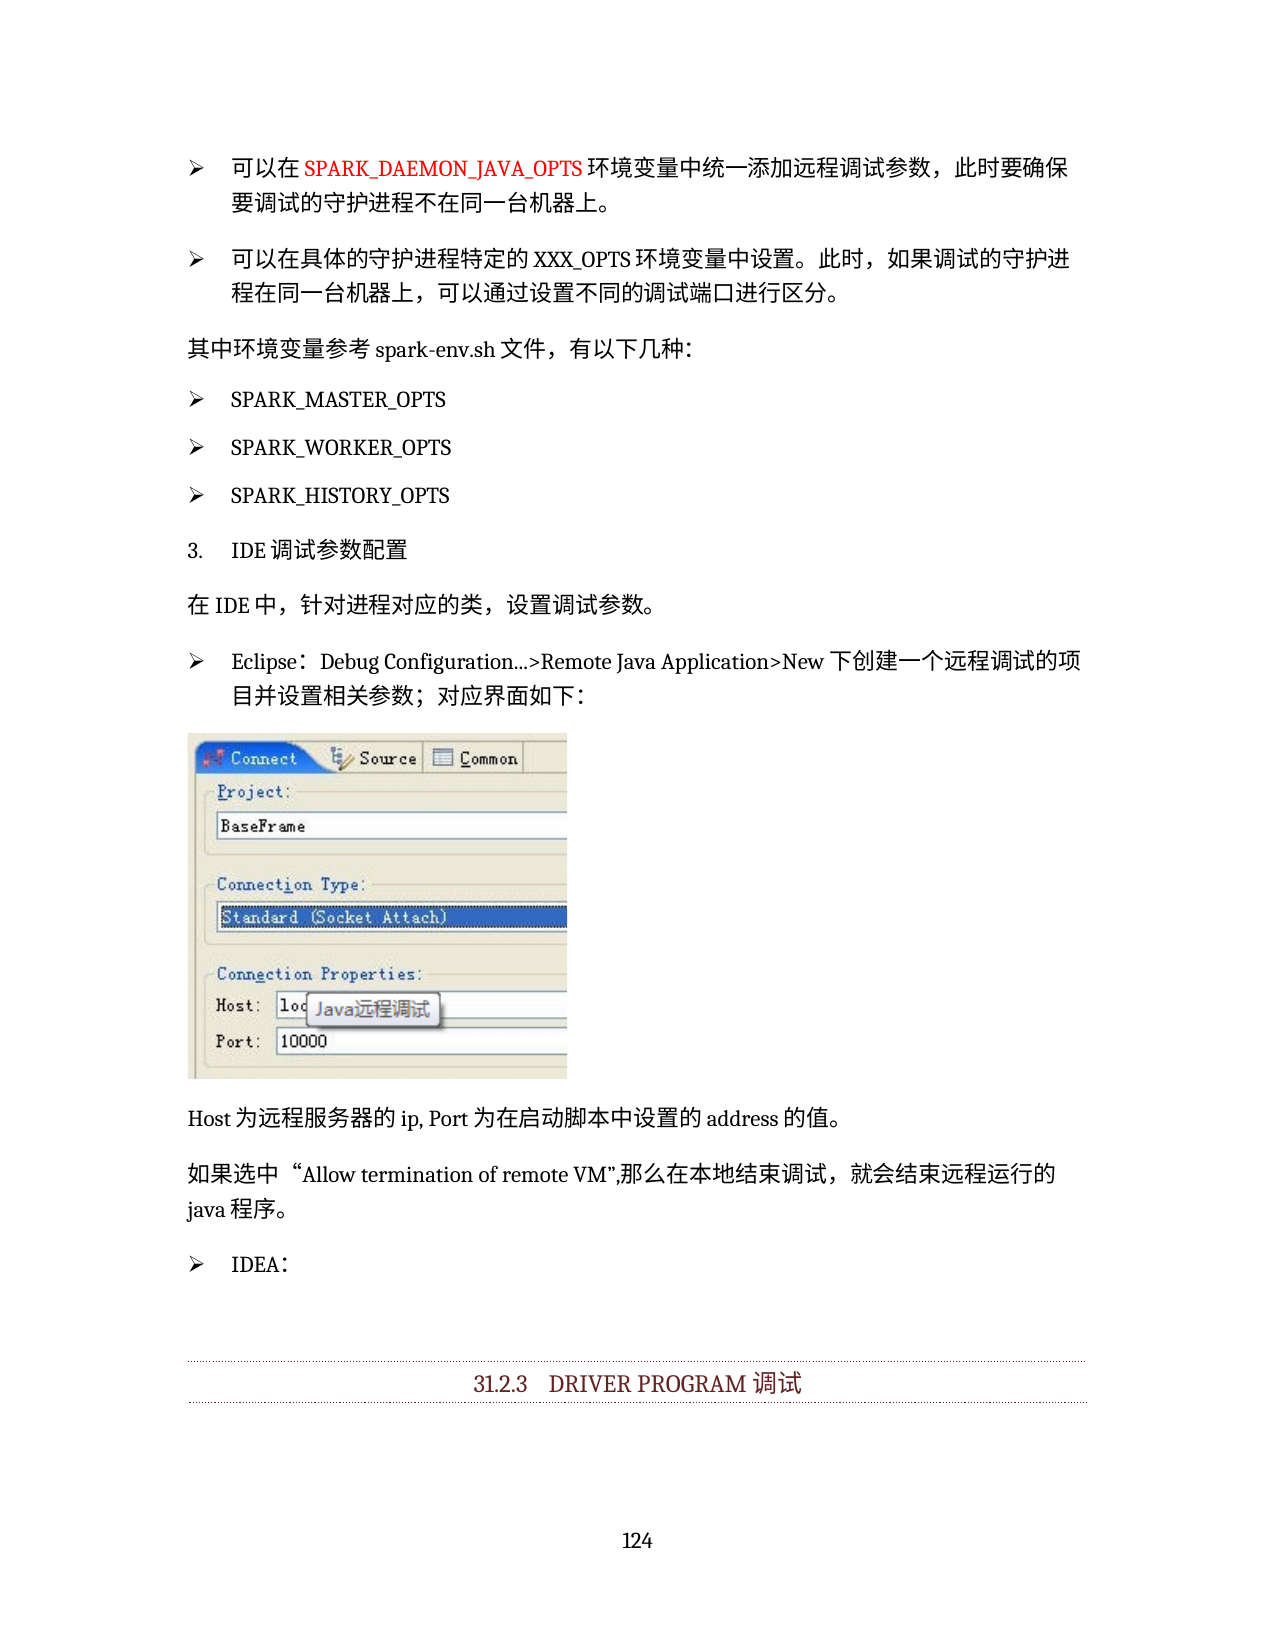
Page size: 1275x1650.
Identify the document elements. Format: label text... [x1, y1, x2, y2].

list SPARK_HISTORY_OPTS [187, 483, 1087, 510]
list IDE调试参数配置 [187, 532, 1087, 565]
list 可以在具体的守护进程特定的XXX_OPTS环境变量中设置。此时，如果调试的守护进程在同一台机器上，可以通过设置不同的调试端口进行区分。 [187, 240, 1087, 308]
list SPARK_WORKER_OPTS [187, 435, 1087, 461]
text 在IDE中，针对进程对应的类，设置调试参数。 [187, 587, 1087, 621]
text 其中环境变量参考spark-env.sh文件，有以下几种： [187, 331, 1087, 364]
list IDEA： [187, 1246, 1087, 1279]
subtitle Driver Program调试 [187, 1361, 1087, 1403]
list SPARK_MASTER_OPTS [187, 386, 1087, 413]
list Eclipse：Debug Configuration...>Remote Java Application>New下创建一个远程调试的项目并设置相关参数；对应界面如下： [187, 643, 1087, 711]
text Host为远程服务器的ip, Port为在启动脚本中设置的address的值。 [187, 1100, 1087, 1133]
picture [187, 733, 568, 1079]
text 如果选中“Allow termination of remote VM”,那么在本地结束调试，就会结束远程运行的java程序。 [187, 1156, 1087, 1224]
list 可以在SPARK_DAEMON_JAVA_OPTS环境变量中统一添加远程调试参数，此时要确保要调试的守护进程不在同一台机器上。 [187, 150, 1087, 218]
